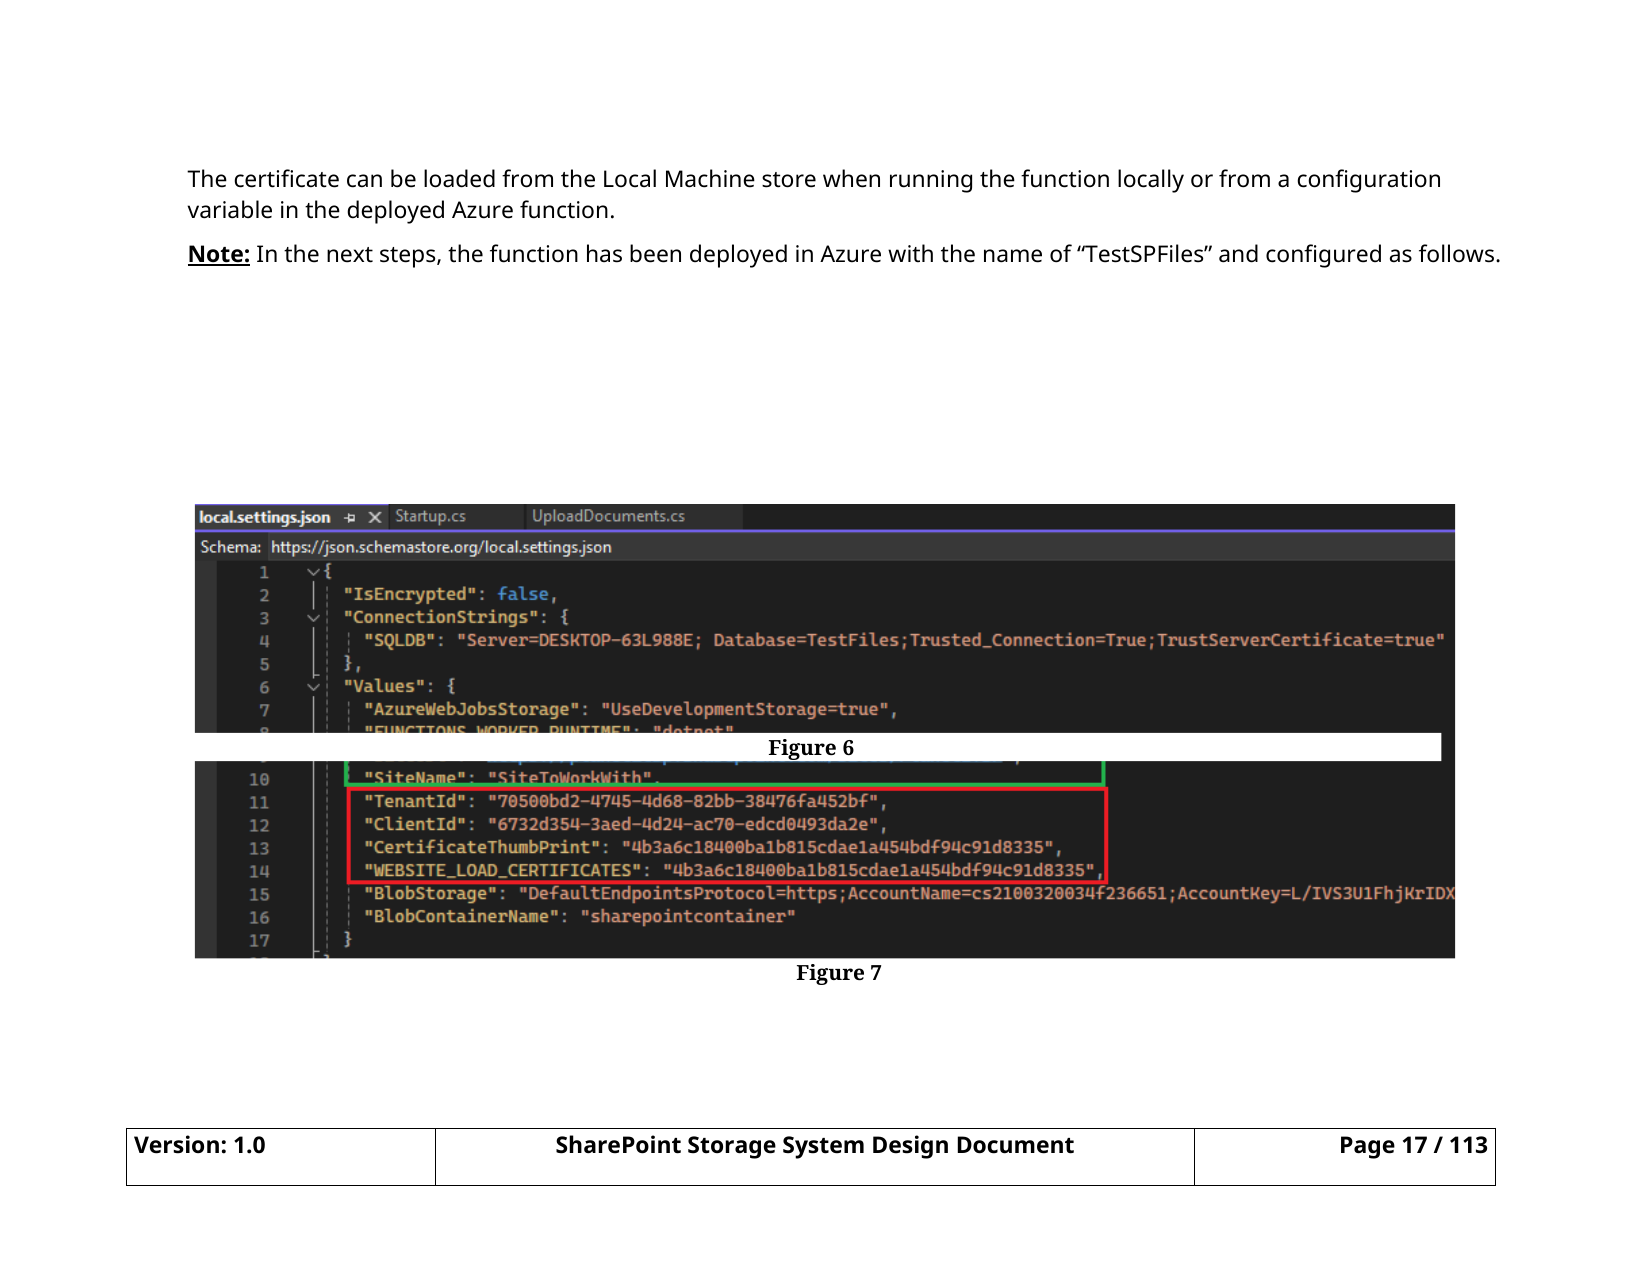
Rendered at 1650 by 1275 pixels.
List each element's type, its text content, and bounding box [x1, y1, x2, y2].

text The certificate can be loaded from the Local Machine store when running the function locally or from a configuration variable in the deployed Azure function. [187, 162, 1509, 225]
text Note: In the next steps, the function has been deployed in Azure with the name of “TestSPFiles” and configured as follows. [187, 237, 1509, 269]
picture [194, 504, 1456, 958]
